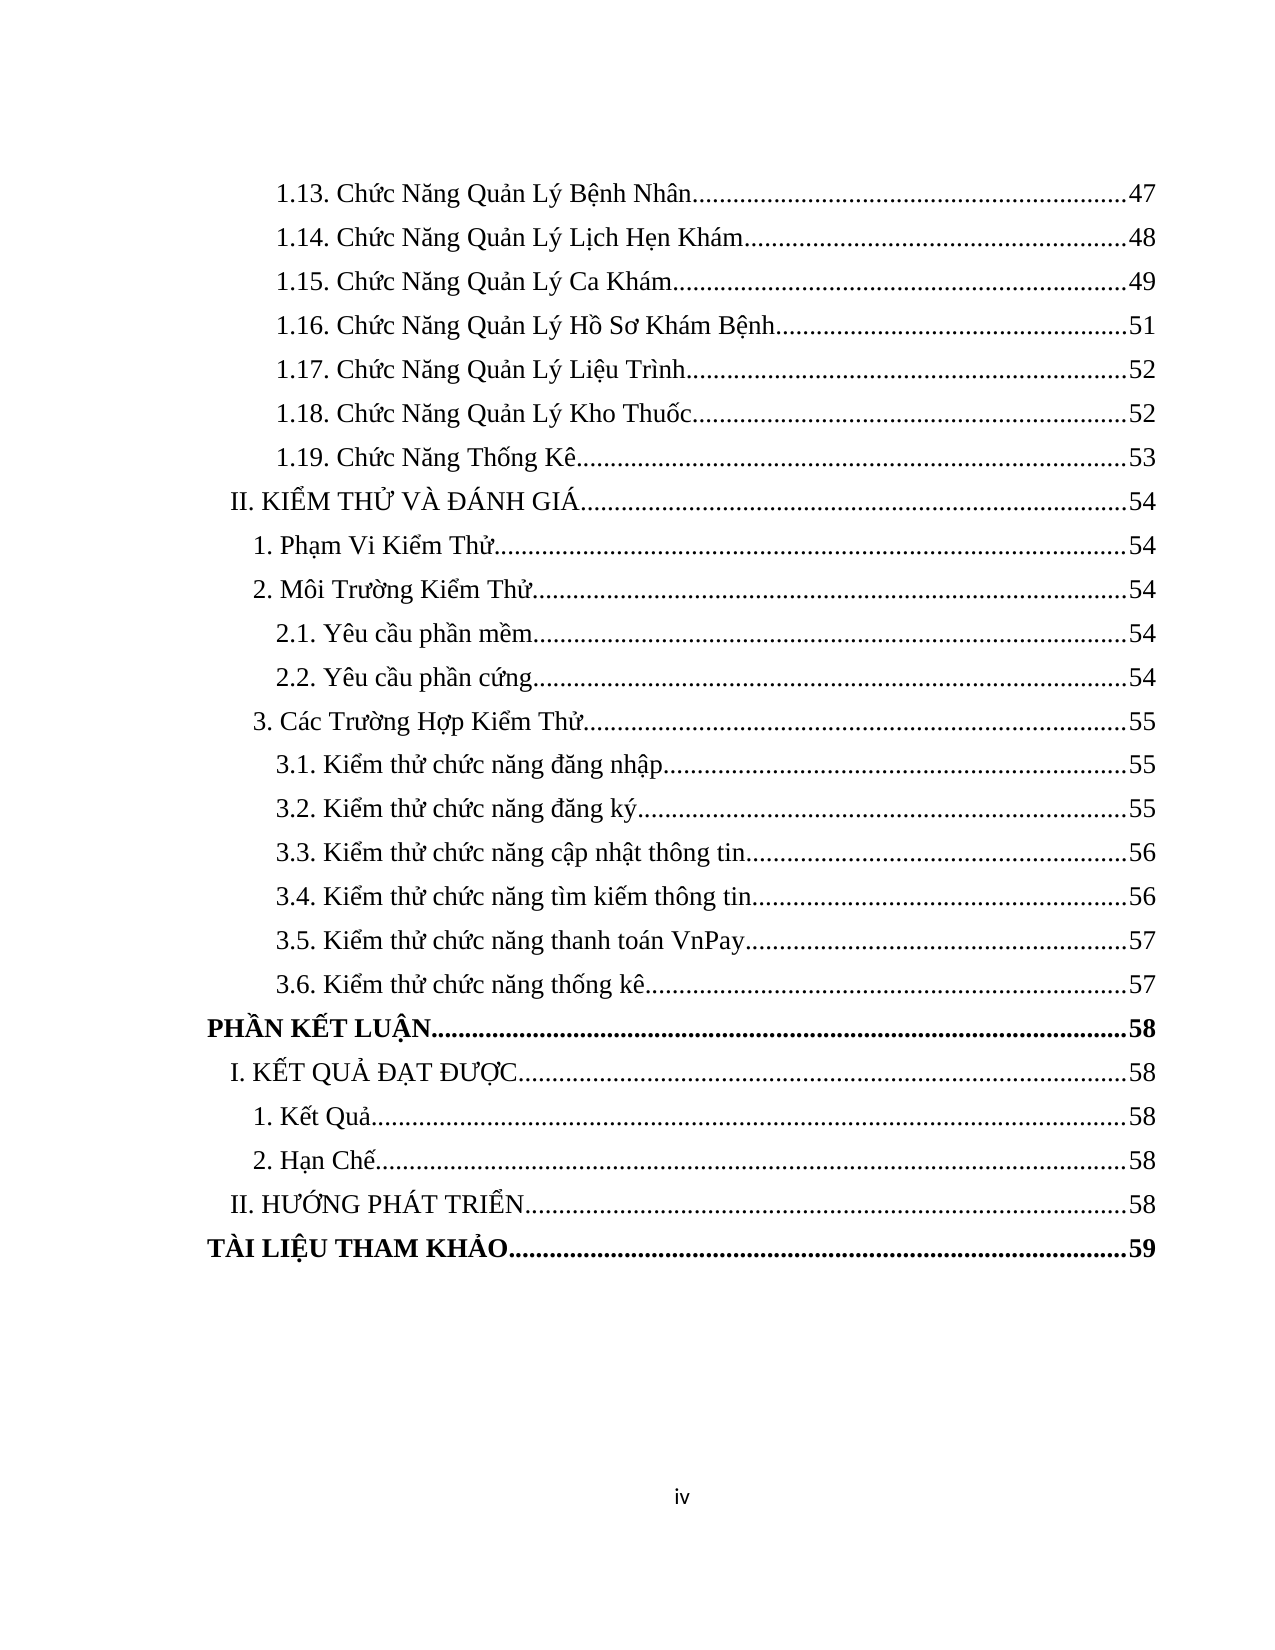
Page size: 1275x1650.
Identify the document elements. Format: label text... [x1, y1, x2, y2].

text 1.15. Chức Năng Quản Lý Ca Khám 49 [276, 265, 1157, 296]
text 1. Phạm Vi Kiểm Thử 54 [253, 529, 1157, 560]
text 1.13. Chức Năng Quản Lý Bệnh Nhân 47 [276, 177, 1157, 208]
text I. KẾT QUẢ ĐẠT ĐƯỢC 58 [230, 1056, 1157, 1087]
text 1.16. Chức Năng Quản Lý Hồ Sơ Khám Bệnh 51 [276, 309, 1157, 340]
text 2.1. Yêu cầu phần mềm 54 [276, 617, 1157, 648]
text 3.1. Kiểm thử chức năng đăng nhập 55 [276, 749, 1157, 780]
text 3.6. Kiểm thử chức năng thống kê 57 [276, 968, 1157, 999]
text 3. Các Trường Hợp Kiểm Thử 55 [253, 705, 1157, 736]
text PHẦN KẾT LUẬN 58 [207, 1012, 1157, 1043]
text TÀI LIỆU THAM KHẢO 59 [207, 1232, 1157, 1263]
text 1.17. Chức Năng Quản Lý Liệu Trình 52 [276, 353, 1157, 384]
text 1.18. Chức Năng Quản Lý Kho Thuốc 52 [276, 397, 1157, 428]
text 2. Hạn Chế 58 [253, 1144, 1157, 1175]
text 2. Môi Trường Kiểm Thử 54 [253, 573, 1157, 604]
text II. HƯỚNG PHÁT TRIỂN 58 [230, 1188, 1157, 1219]
text II. KIỂM THỬ VÀ ĐÁNH GIÁ 54 [230, 485, 1157, 516]
text 1.19. Chức Năng Thống Kê 53 [276, 441, 1157, 472]
text 3.5. Kiểm thử chức năng thanh toán VnPay 57 [276, 924, 1157, 956]
text 1. Kết Quả 58 [253, 1100, 1157, 1131]
text 3.4. Kiểm thử chức năng tìm kiếm thông tin 56 [276, 881, 1157, 912]
text 1.14. Chức Năng Quản Lý Lịch Hẹn Khám 48 [276, 221, 1157, 252]
text 3.2. Kiểm thử chức năng đăng ký 55 [276, 793, 1157, 824]
text 3.3. Kiểm thử chức năng cập nhật thông tin 56 [276, 837, 1157, 868]
text 2.2. Yêu cầu phần cứng 54 [276, 661, 1157, 692]
